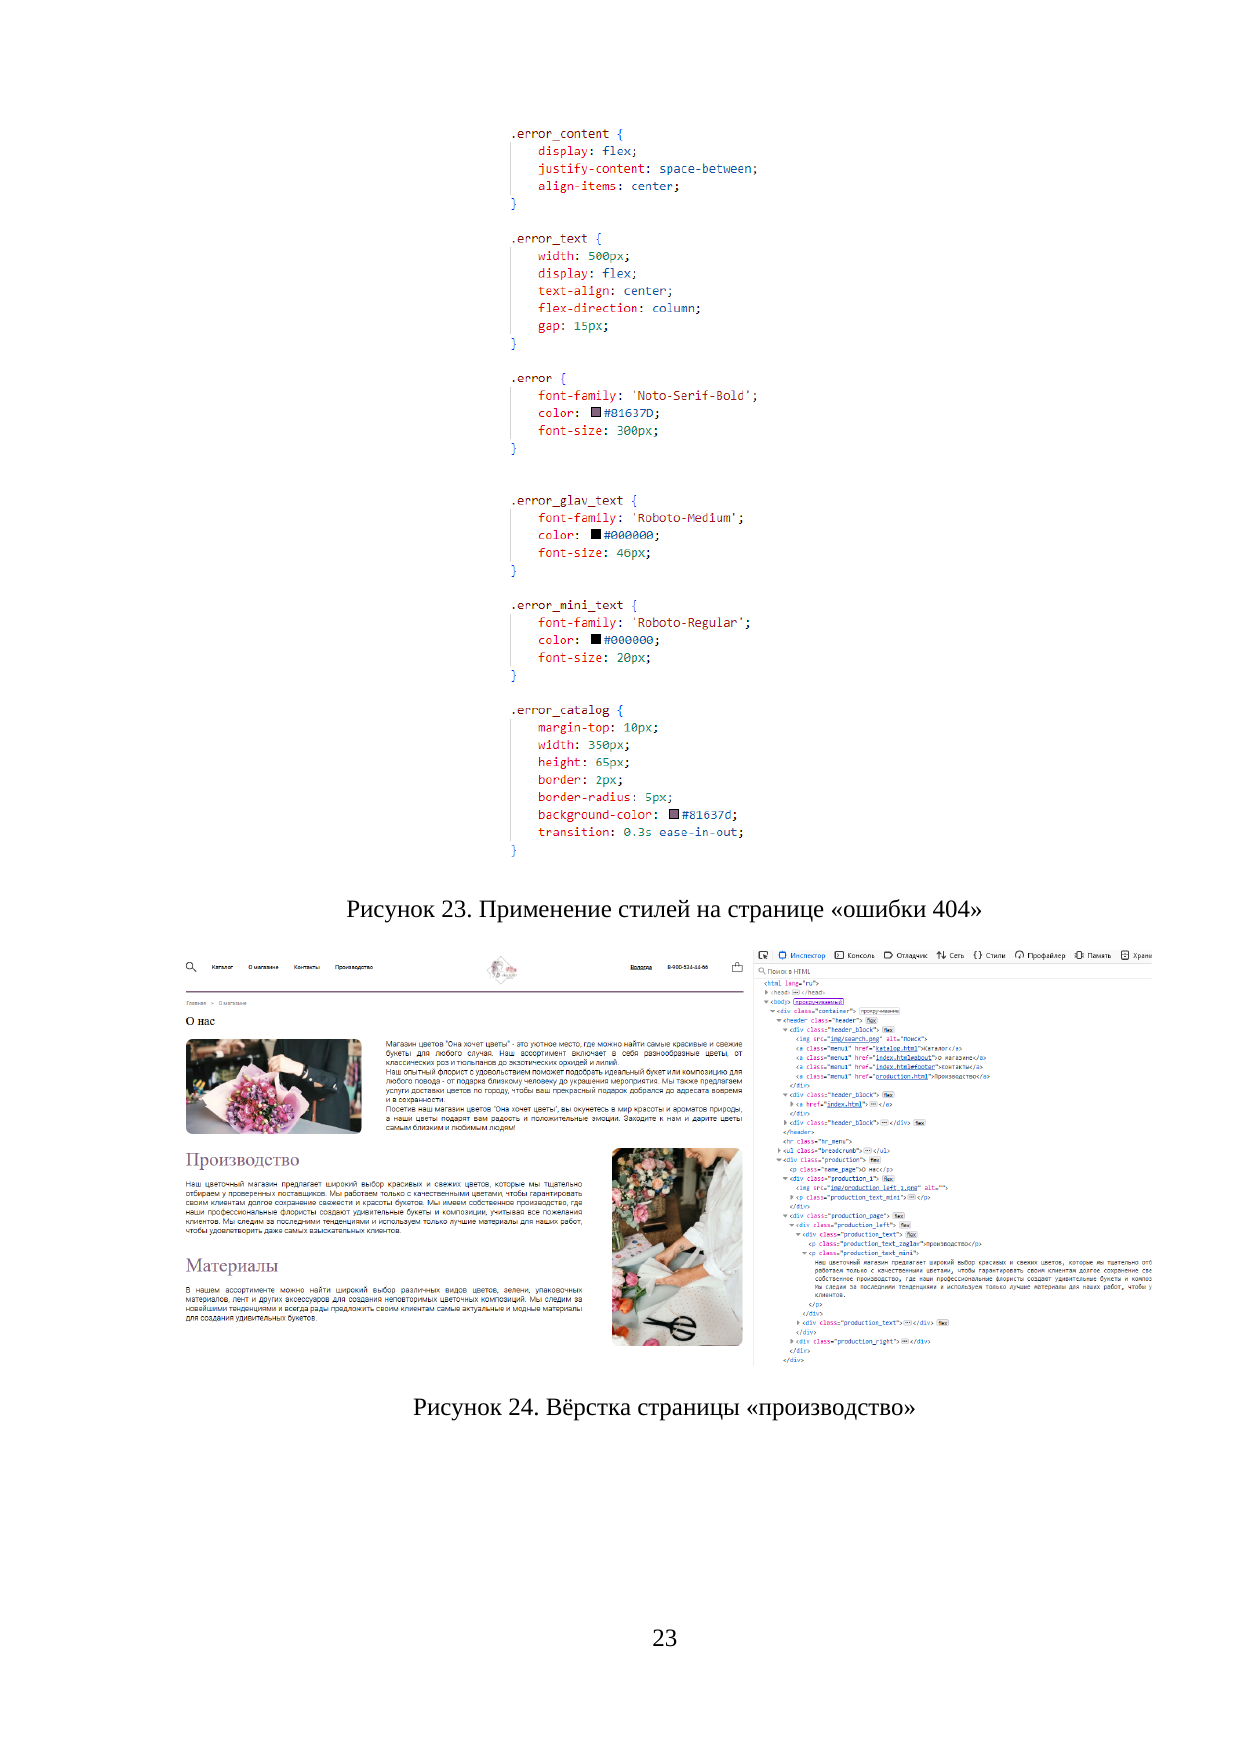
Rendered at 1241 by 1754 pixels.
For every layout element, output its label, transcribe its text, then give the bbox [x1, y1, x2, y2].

picture [177, 950, 1152, 1366]
text Рисунок 24. Вёрстка страницы «производство» [177, 1392, 1152, 1421]
text Рисунок 23. Применение стилей на странице «ошибки 404» [177, 894, 1152, 923]
picture [503, 118, 826, 868]
